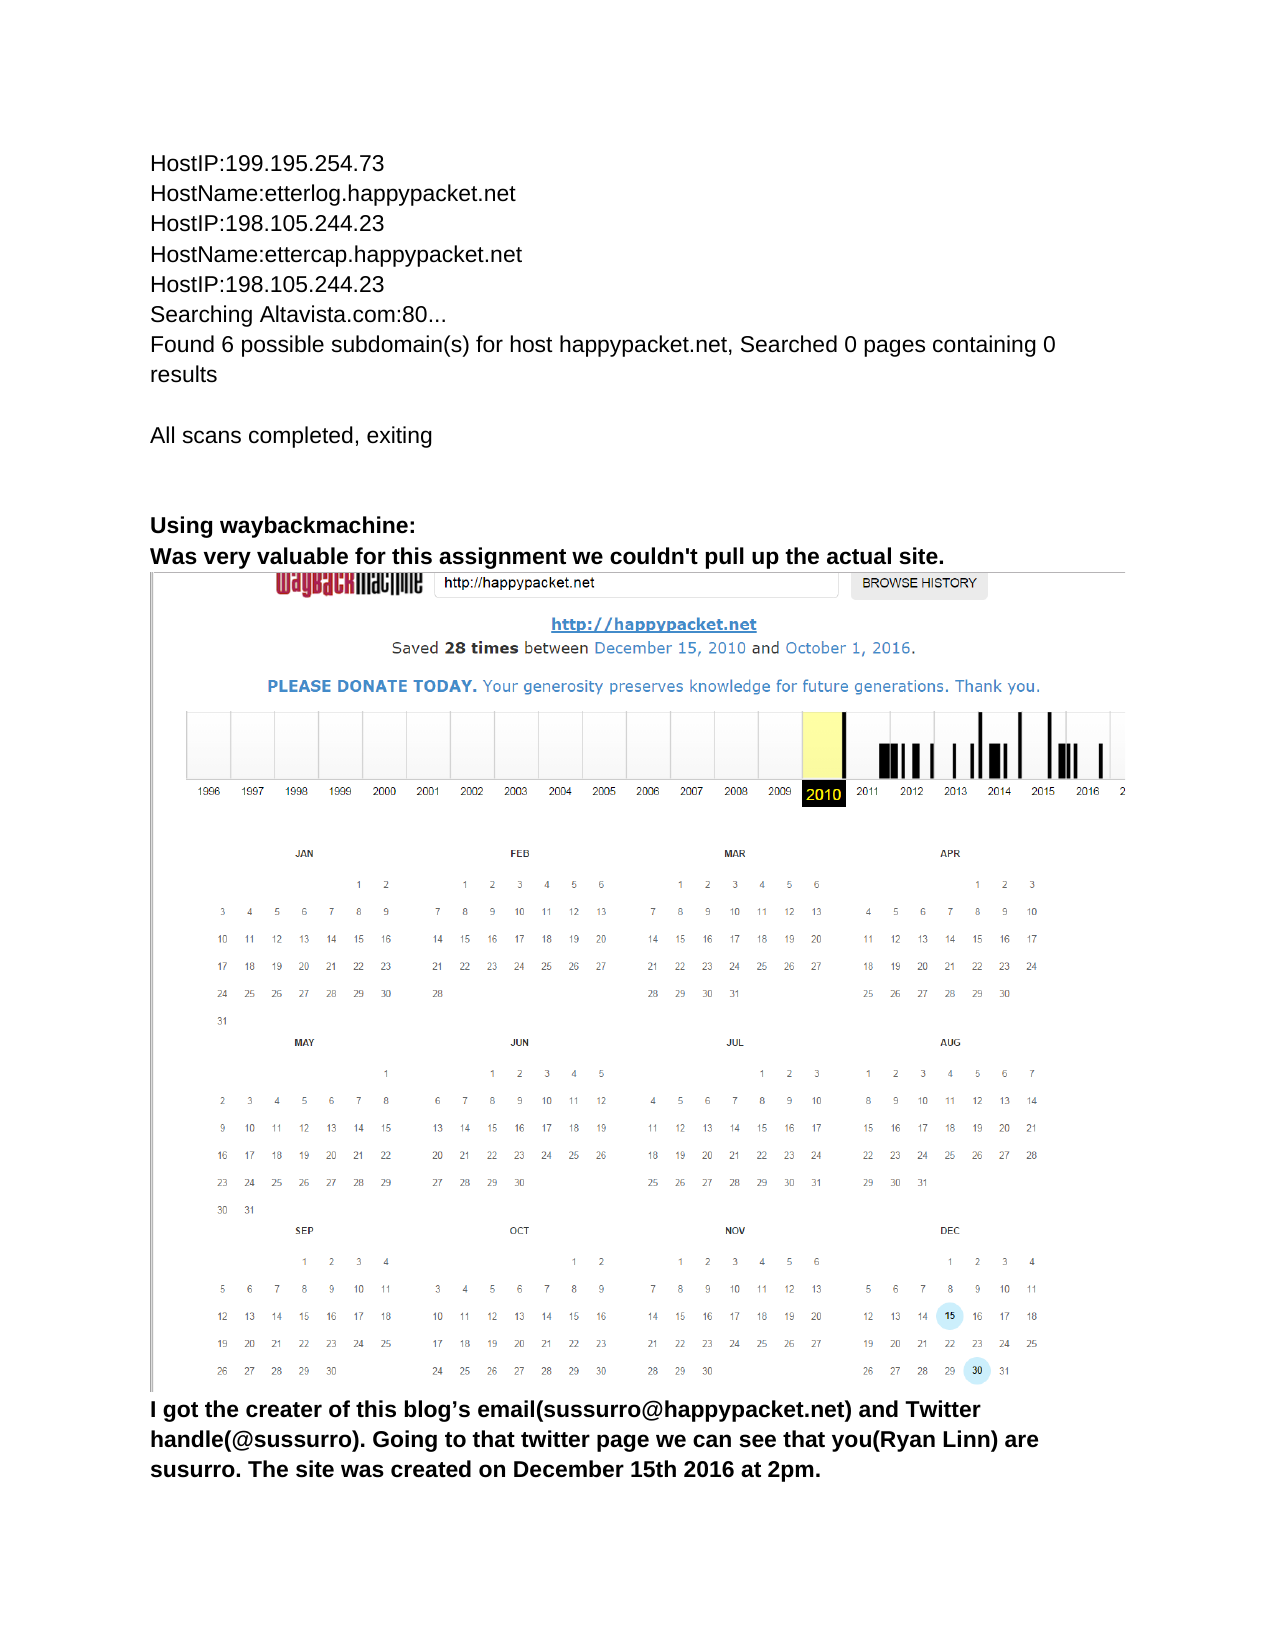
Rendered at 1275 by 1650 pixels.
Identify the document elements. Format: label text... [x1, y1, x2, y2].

text Was very valuable for this assignment we couldn't pull up the actual site. [150, 543, 1125, 569]
text Using waybackmachine: [150, 512, 1125, 539]
picture [150, 572, 1125, 1392]
text I got the creater of this blog’s email(sussurro@happypacket.net) and Twitter handle(@sussurro). Going to that twitter page we can see that you(Ryan Linn) are susurro. The site was created on December 15th 2016 at 2pm. [150, 1396, 1125, 1482]
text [150, 150, 1125, 478]
